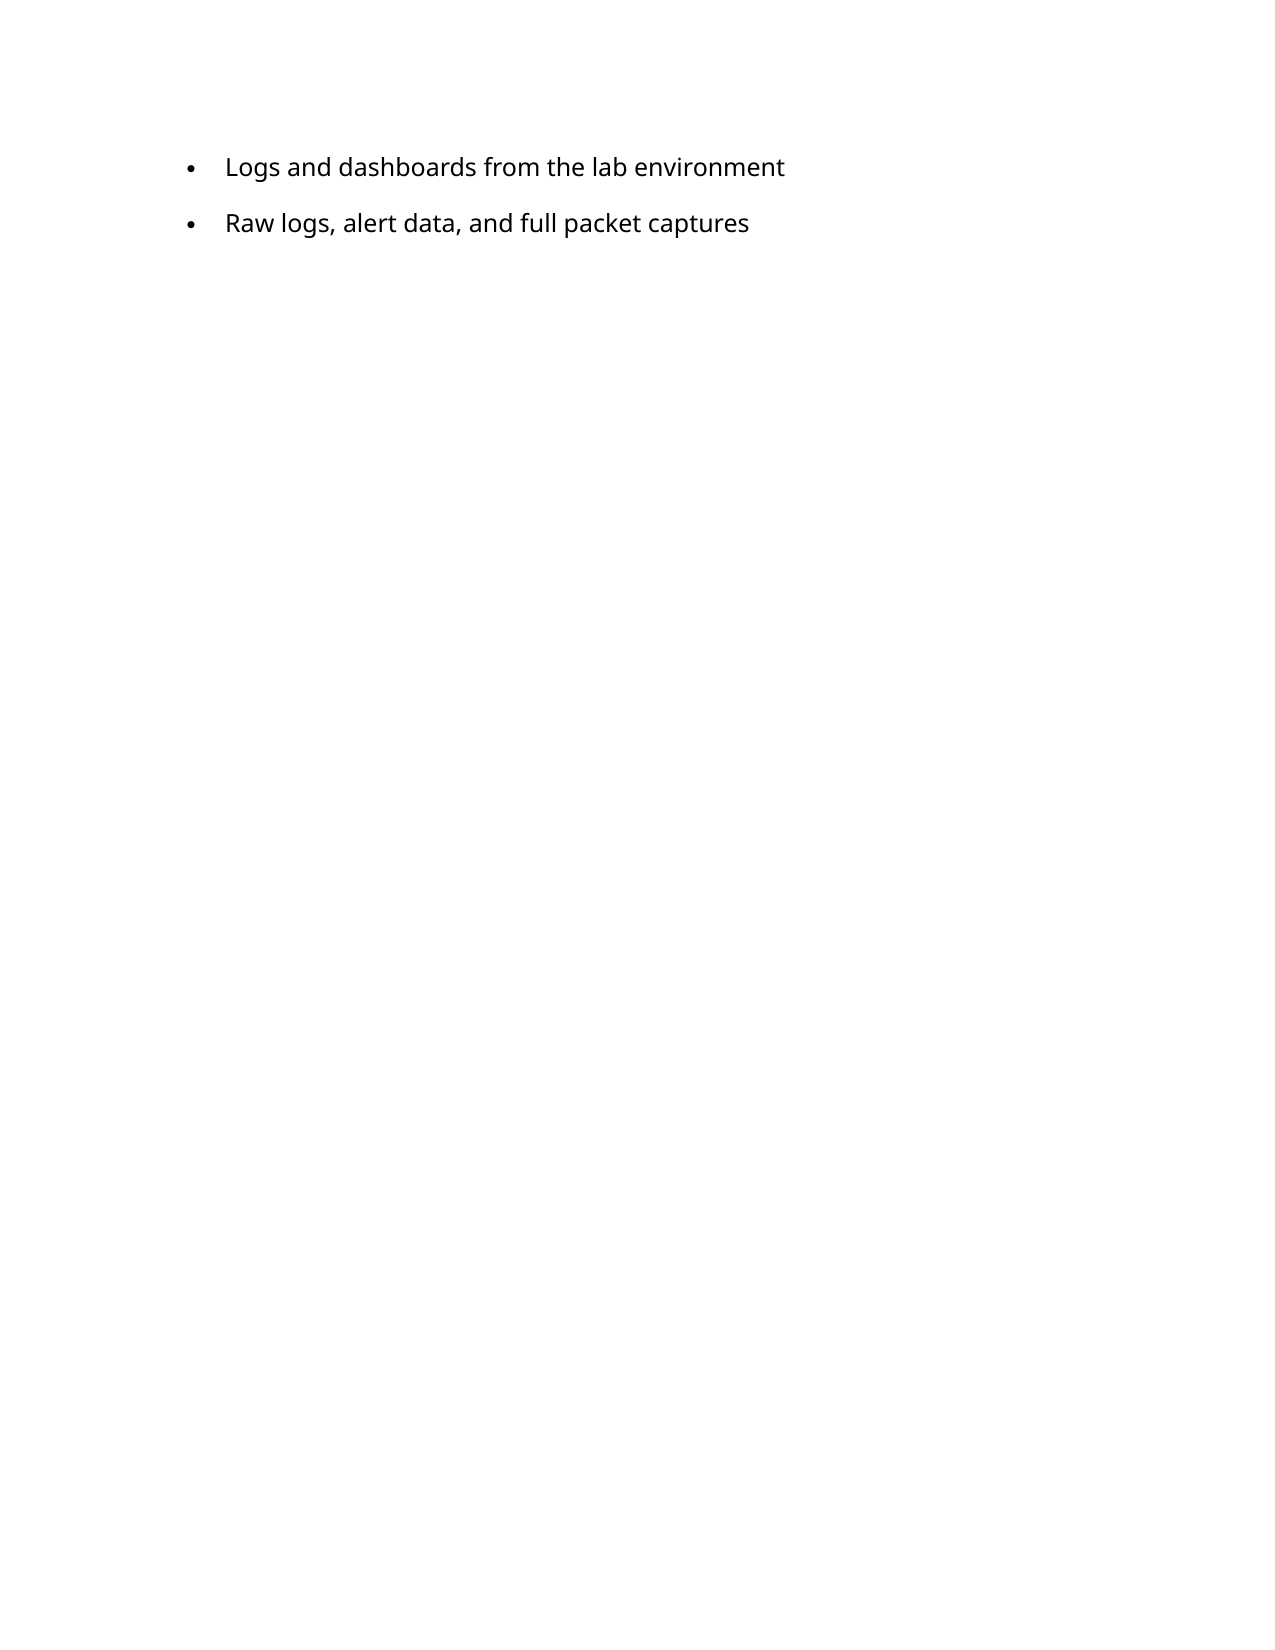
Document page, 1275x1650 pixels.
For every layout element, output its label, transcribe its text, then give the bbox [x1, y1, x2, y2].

list Raw logs, alert data, and full packet captures [187, 206, 1125, 240]
list Logs and dashboards from the lab environment [187, 150, 1125, 184]
